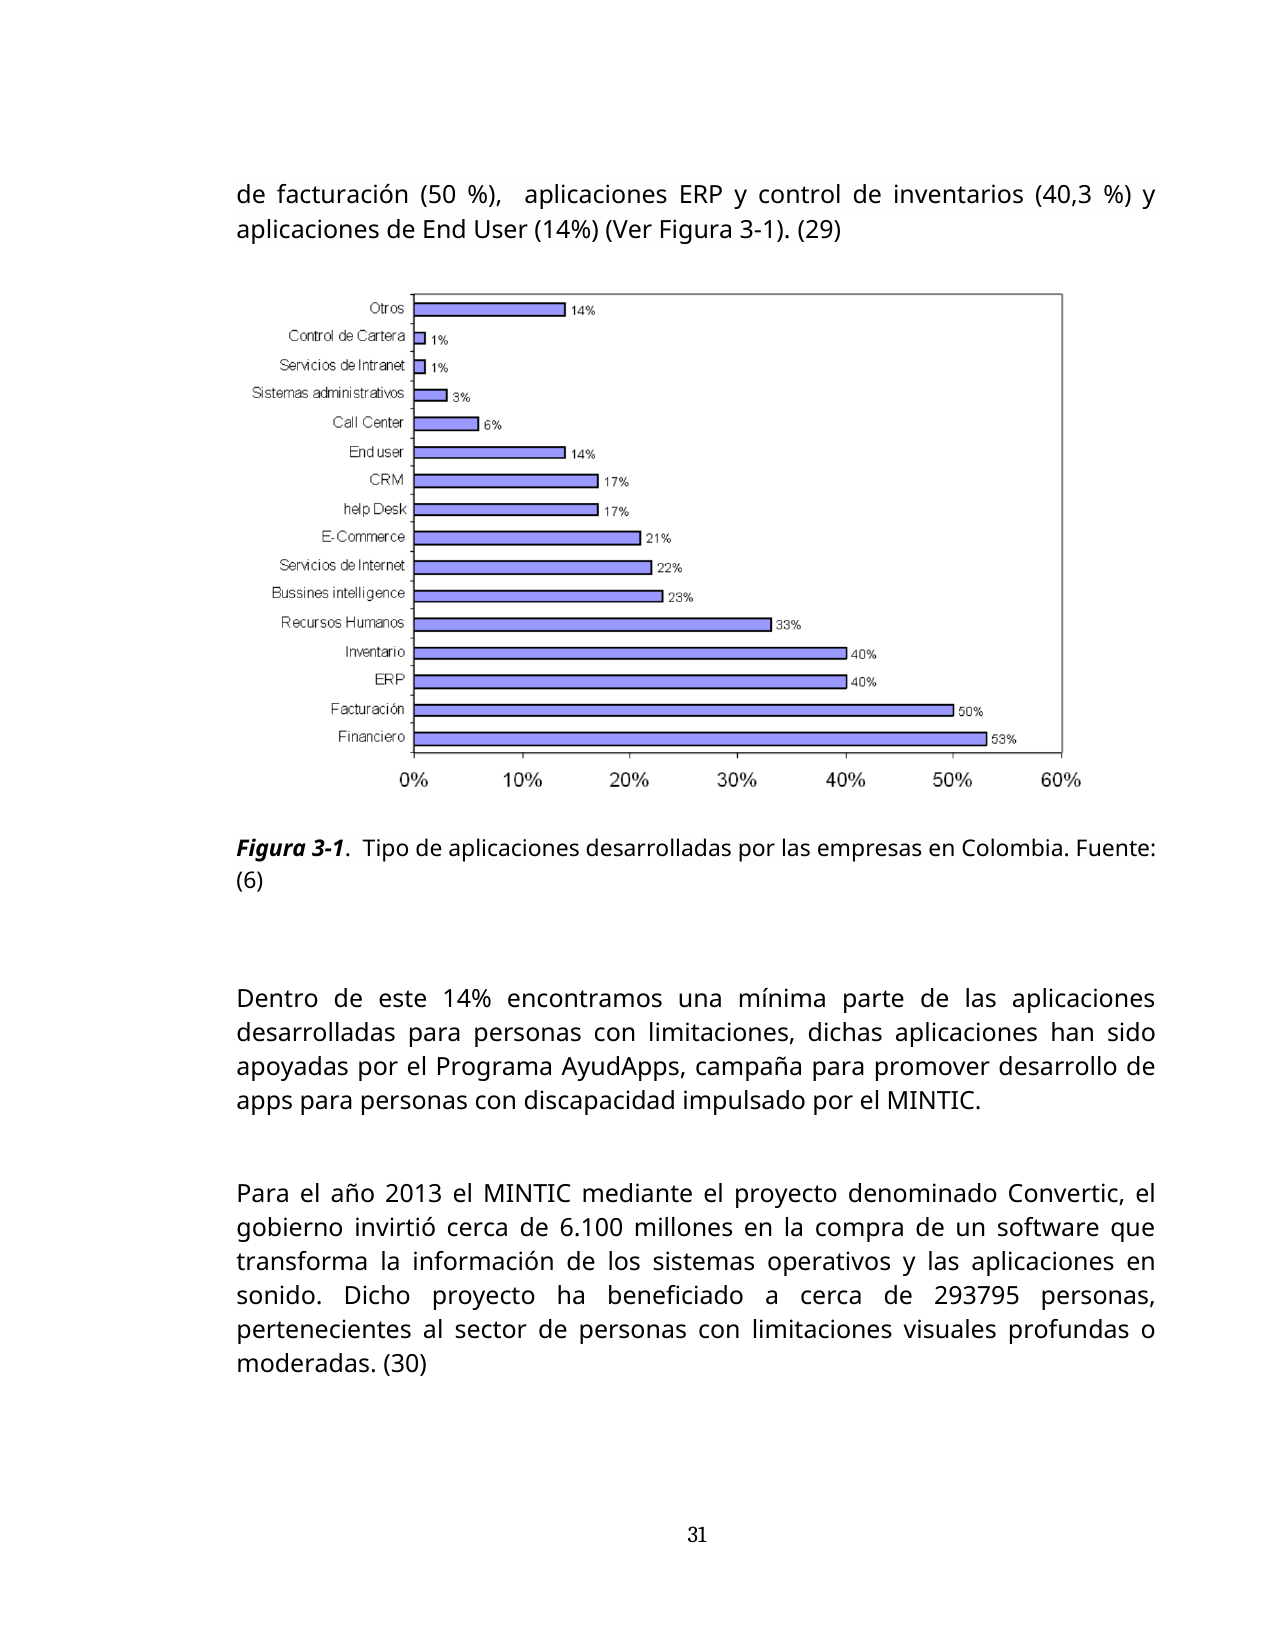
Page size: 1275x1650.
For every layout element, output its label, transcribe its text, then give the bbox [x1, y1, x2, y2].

text Figura 3-1. Tipo de aplicaciones desarrolladas por las empresas en Colombia. Fuente: [236, 832, 1157, 895]
picture [236, 270, 1110, 808]
text Dentro de este 14% encontramos una mínima parte de las aplicaciones desarrolladas para personas con limitaciones, dichas aplicaciones han sido apoyadas por el Programa AyudApps, campaña para promover desarrollo de apps para personas con discapacidad impulsado por el MINTIC. [236, 980, 1157, 1117]
text Para el año 2013 el MINTIC mediante el proyecto denominado Convertic, el gobierno invirtió cerca de 6.100 millones en la compra de un software que transforma la información de los sistemas operativos y las aplicaciones en sonido. Dicho proyecto ha beneficiado a cerca de 293795 personas, pertenecientes al sector de personas con limitaciones visuales profundas o moderadas. [236, 1176, 1157, 1380]
